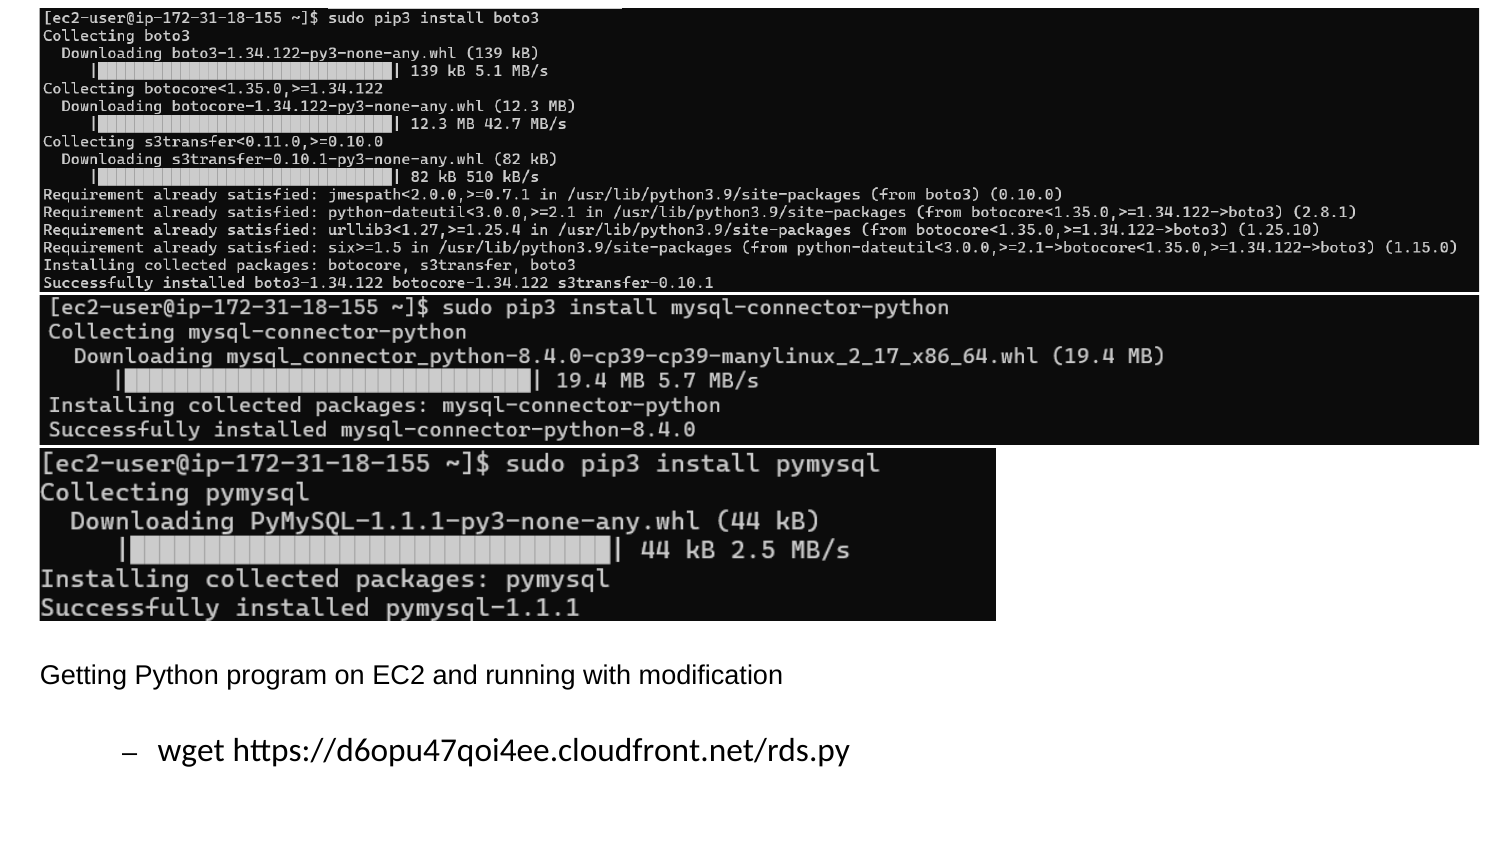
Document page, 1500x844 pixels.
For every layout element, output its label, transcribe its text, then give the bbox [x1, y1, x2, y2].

text Getting Python program on EC2 and running with modification [39, 659, 1479, 691]
picture [39, 448, 996, 621]
picture [39, 295, 1480, 445]
picture [39, 8, 1480, 292]
list wget https://d6opu47qoi4ee.cloudfront.net/rds.py [122, 729, 1479, 770]
